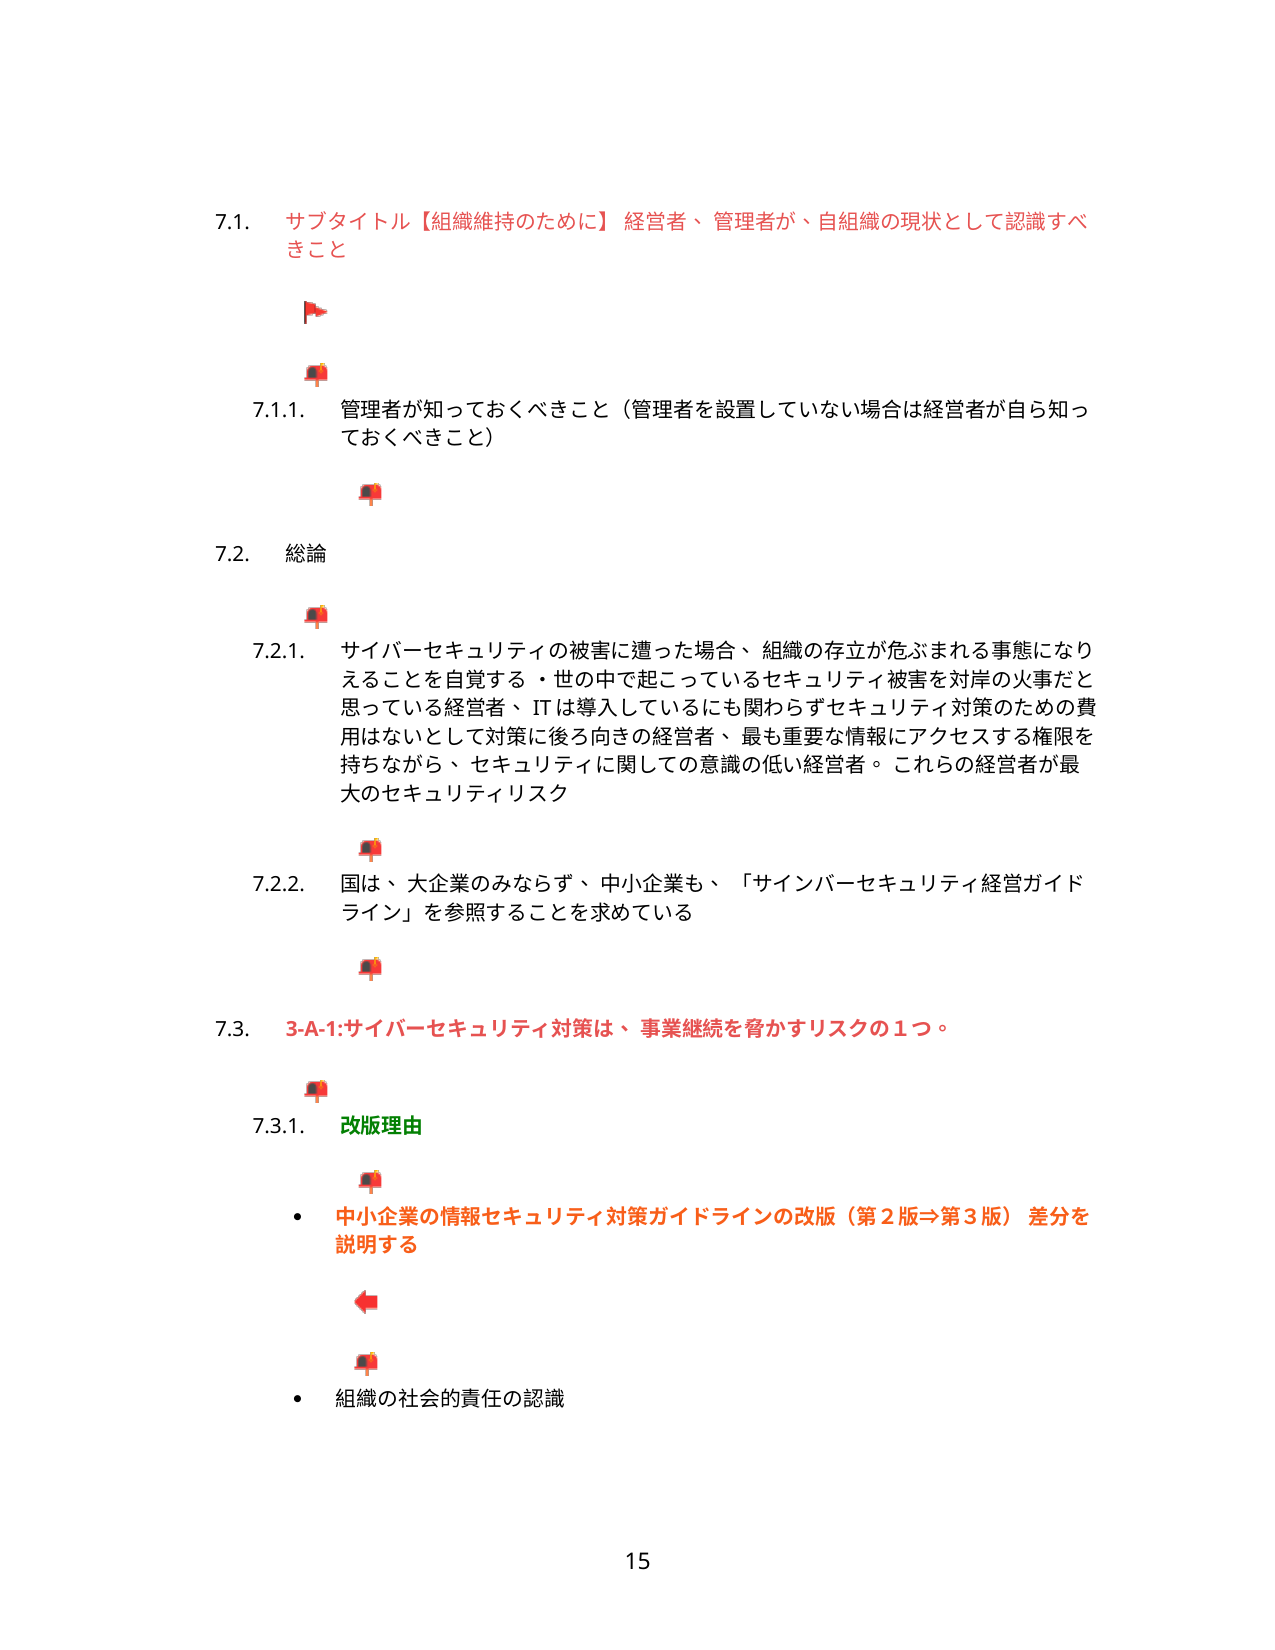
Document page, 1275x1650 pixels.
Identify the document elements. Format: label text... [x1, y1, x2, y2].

list 総論 [215, 539, 1098, 568]
picture [358, 838, 382, 862]
picture [358, 1170, 382, 1194]
list 管理者が知っておくべきこと（管理者を設置していない場合は経営者が自ら知っておくべきこと） [252, 395, 1098, 452]
list 中小企業の情報セキュリティ対策ガイドラインの改版（第２版⇒第３版） 差分を説明する [294, 1202, 1098, 1259]
picture [304, 363, 328, 387]
list 改版理由 [252, 1111, 1098, 1139]
picture [354, 1290, 378, 1314]
list 国は、 大企業のみならず、 中小企業も、 「サインバーセキュリティ経営ガイドライン」を参照することを求めている [252, 869, 1098, 926]
picture [304, 1080, 328, 1103]
list 組織の社会的責任の認識 [294, 1384, 1098, 1412]
picture [358, 957, 382, 981]
list サブタイトル【組織維持のために】 経営者、 管理者が、自組織の現状として認識すべきこと [215, 207, 1098, 264]
list 3-A-1:サイバーセキュリティ対策は、 事業継続を脅かすリスクの１つ。 [215, 1014, 1098, 1042]
picture [304, 301, 328, 324]
picture [354, 1352, 378, 1376]
picture [358, 483, 382, 506]
picture [304, 605, 328, 629]
list サイバーセキュリティの被害に遭った場合、 組織の存立が危ぶまれる事態になりえることを自覚する ・世の中で起こっているセキュリティ被害を対岸の火事だと思っている経営者、 ITは導入しているにも関わらずセキュリティ対策のための費用はないとして対策に後ろ向きの経営者、 最も重要な情報にアクセスする権限を持ちながら、 セキュリティに関しての意識の低い経営者。 これらの経営者が最大のセキュリティリスク [252, 636, 1098, 807]
